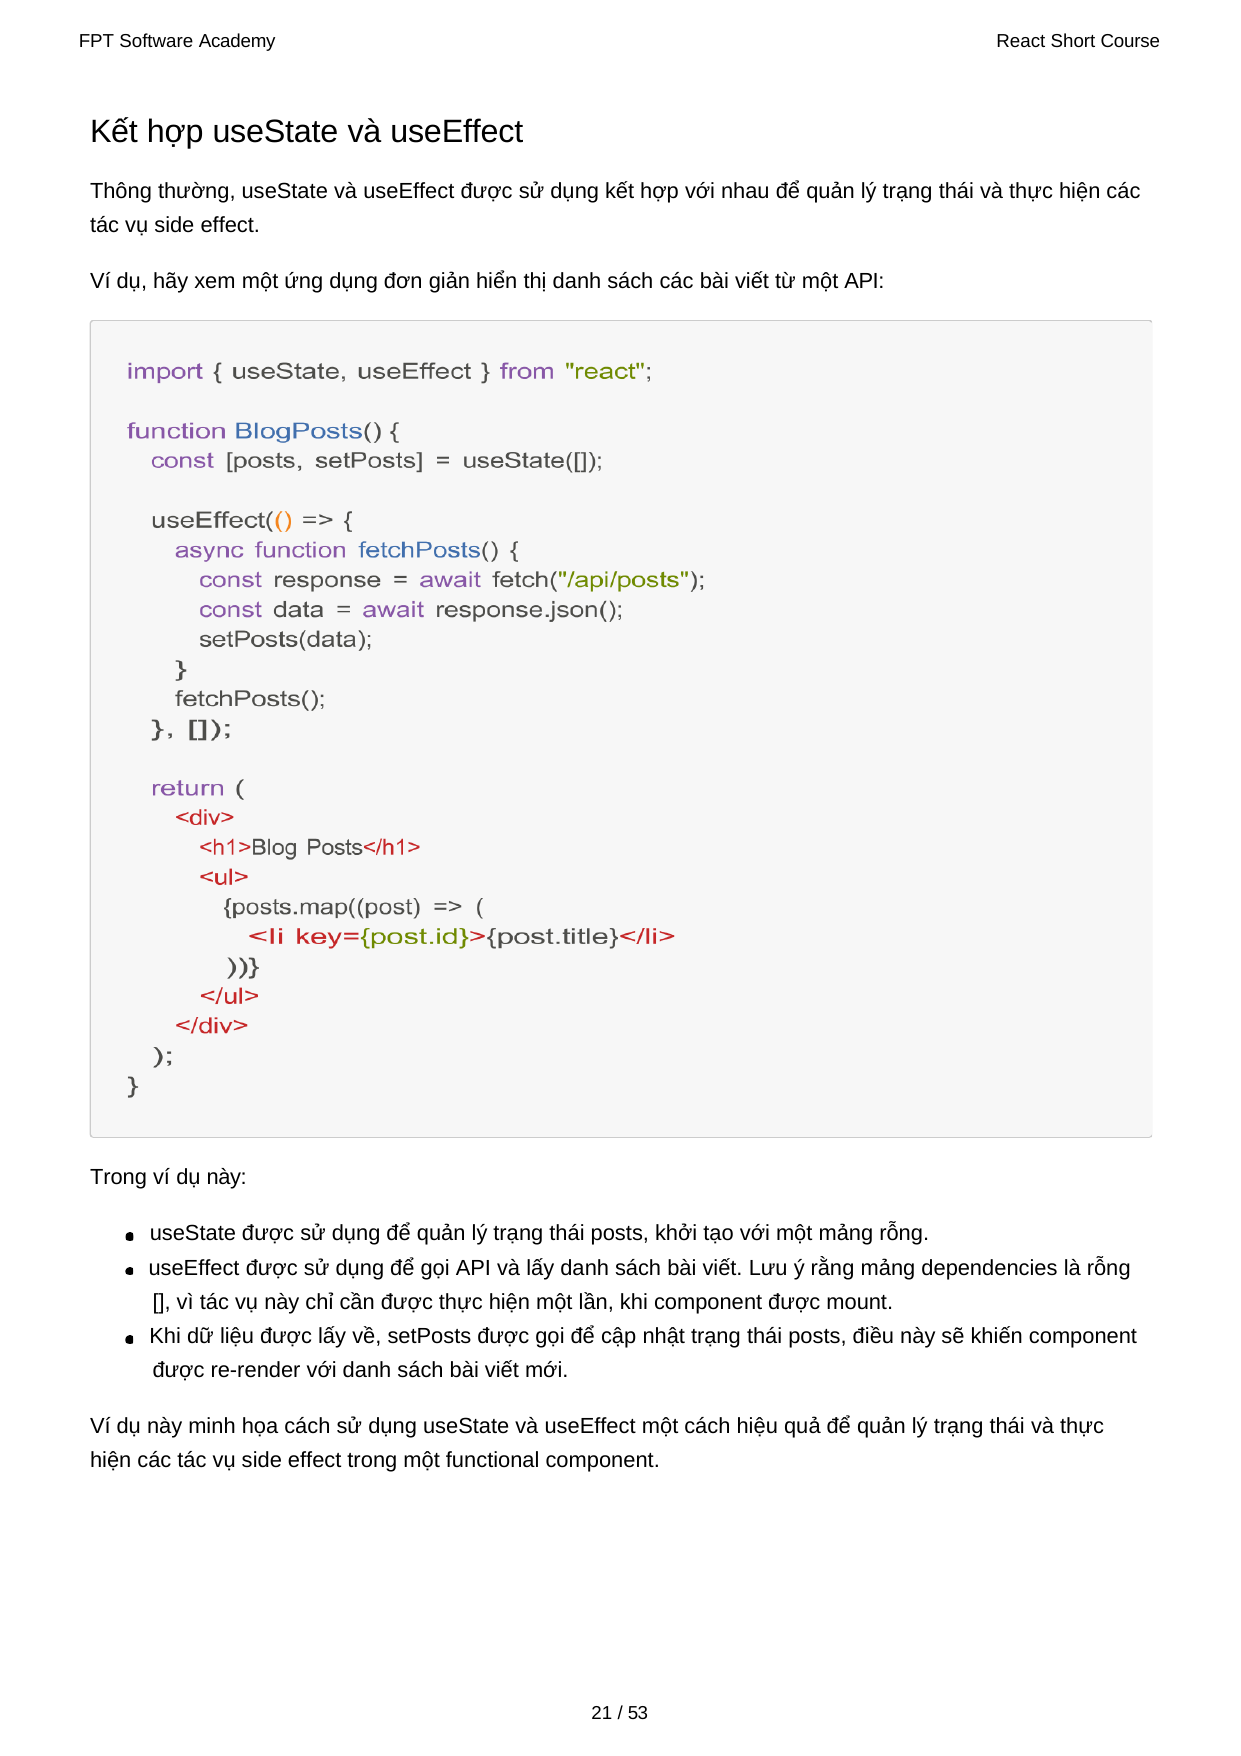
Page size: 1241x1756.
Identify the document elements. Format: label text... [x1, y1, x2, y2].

text useState được sử dụng để quản lý trạng thái posts, khởi tạo với một mảng rỗng. [126, 1220, 1165, 1245]
text Trong ví dụ này: [90, 1163, 1165, 1189]
text Khi dữ liệu được lấy về, setPosts được gọi để cập nhật trạng thái posts, điều này sẽ khiến component được re-render với danh sách bài viết mới. [125, 1323, 1148, 1382]
text useEffect được sử dụng để gọi API và lấy danh sách bài viết. Lưu ý rằng mảng dependencies là rỗng [], vì tác vụ này chỉ cần được thực hiện một lần, khi component được mount. [125, 1254, 1139, 1314]
subtitle Kết hợp useState và useEffect [90, 112, 1165, 149]
picture [89, 320, 1153, 1138]
picture [125, 1335, 134, 1344]
text Ví dụ này minh họa cách sử dụng useState và useEffect một cách hiệu quả để quản lý trạng thái và thực hiện các tác vụ side effect trong một functional component. [90, 1413, 1148, 1472]
text Thông thường, useState và useEffect được sử dụng kết hợp với nhau để quản lý trạng thái và thực hiện các tác vụ side effect. [90, 178, 1165, 238]
text Ví dụ, hãy xem một ứng dụng đơn giản hiển thị danh sách các bài viết từ một API: [90, 268, 1165, 293]
picture [125, 1232, 134, 1241]
picture [125, 1267, 134, 1275]
